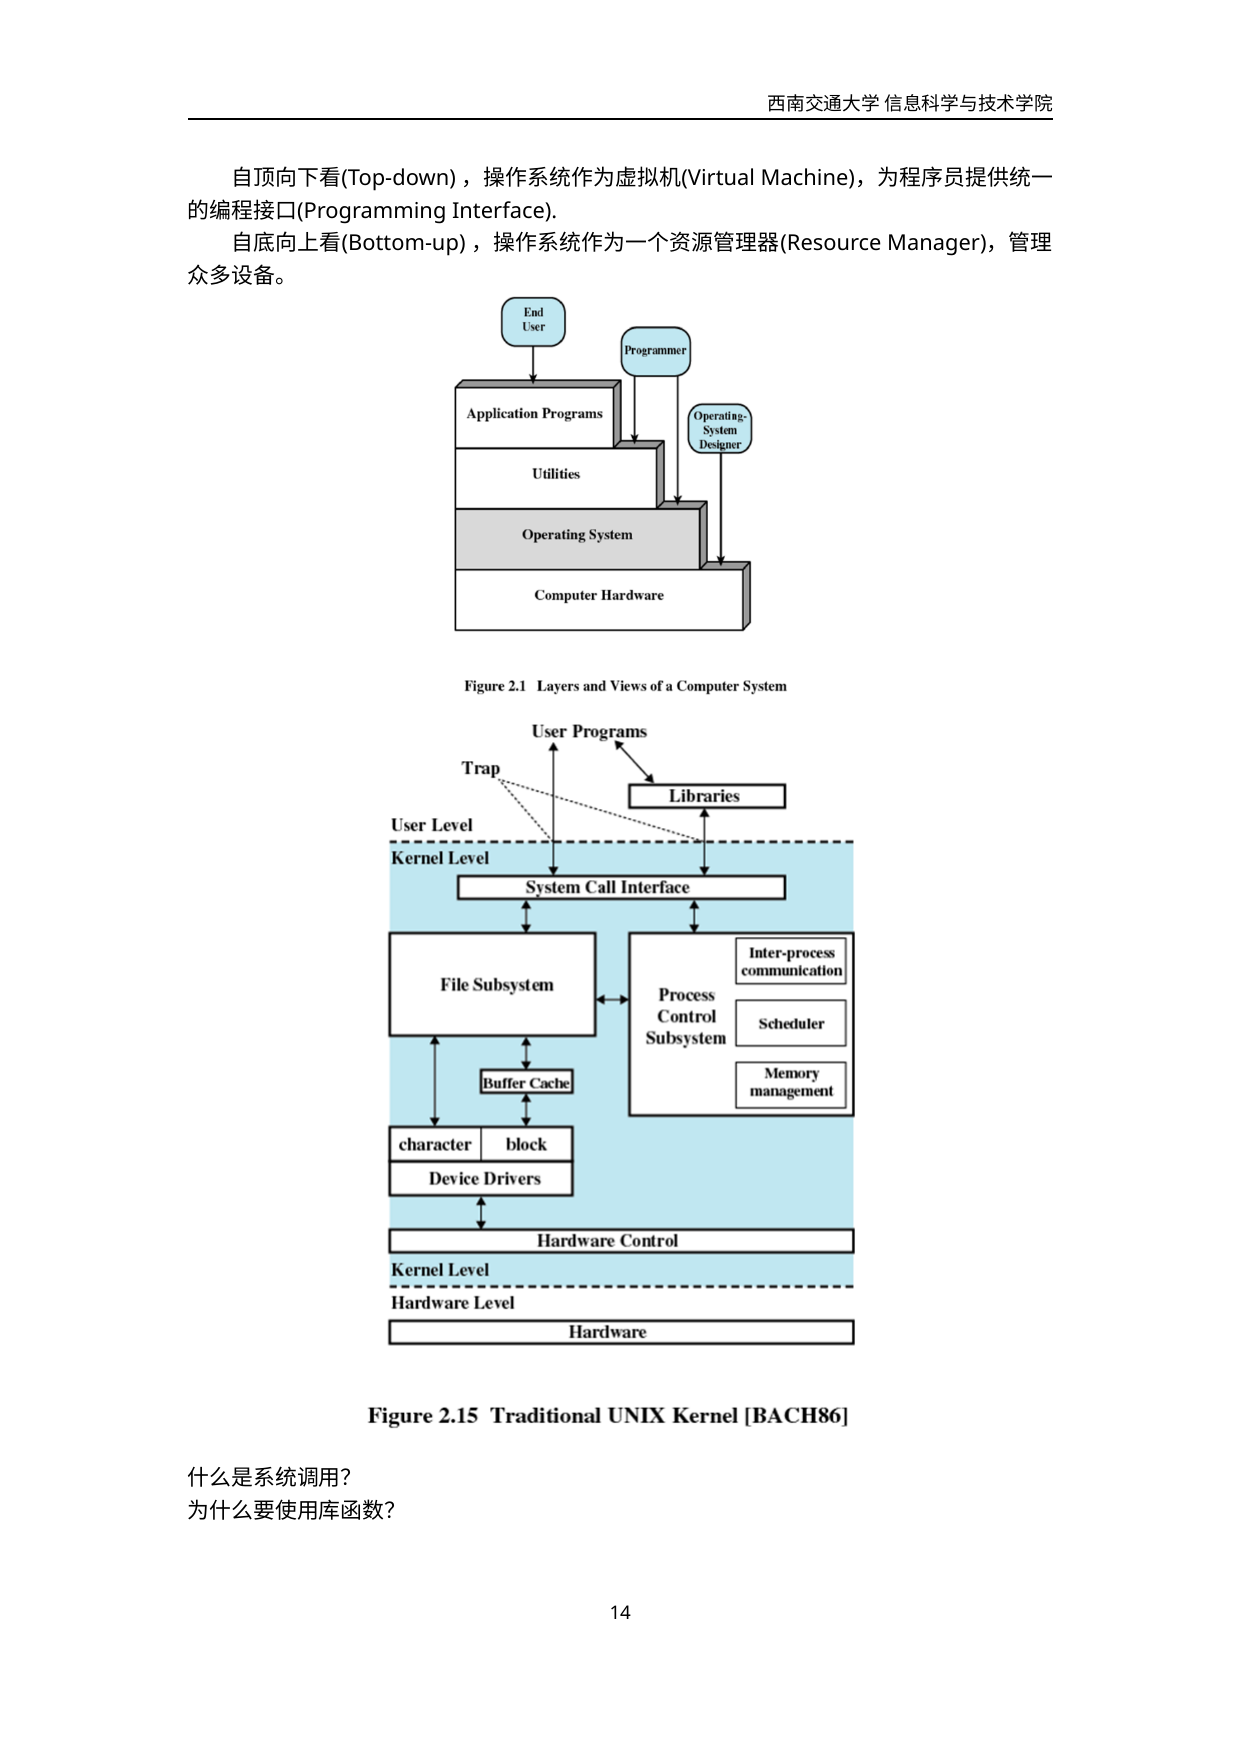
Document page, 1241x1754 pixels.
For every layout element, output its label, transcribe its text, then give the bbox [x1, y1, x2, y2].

text 什么是系统调用？ [187, 1460, 1053, 1492]
text 自顶向下看(Top-down) ，操作系统作为虚拟机(Virtual Machine)，为程序员提供统一的编程接口(Programming Interface). [187, 160, 1053, 225]
text 自底向上看(Bottom-up) ，操作系统作为一个资源管理器(Resource Manager)，管理众多设备。 [187, 225, 1053, 290]
picture [346, 712, 894, 1438]
text 为什么要使用库函数？ [187, 1492, 1053, 1525]
picture [441, 289, 800, 708]
